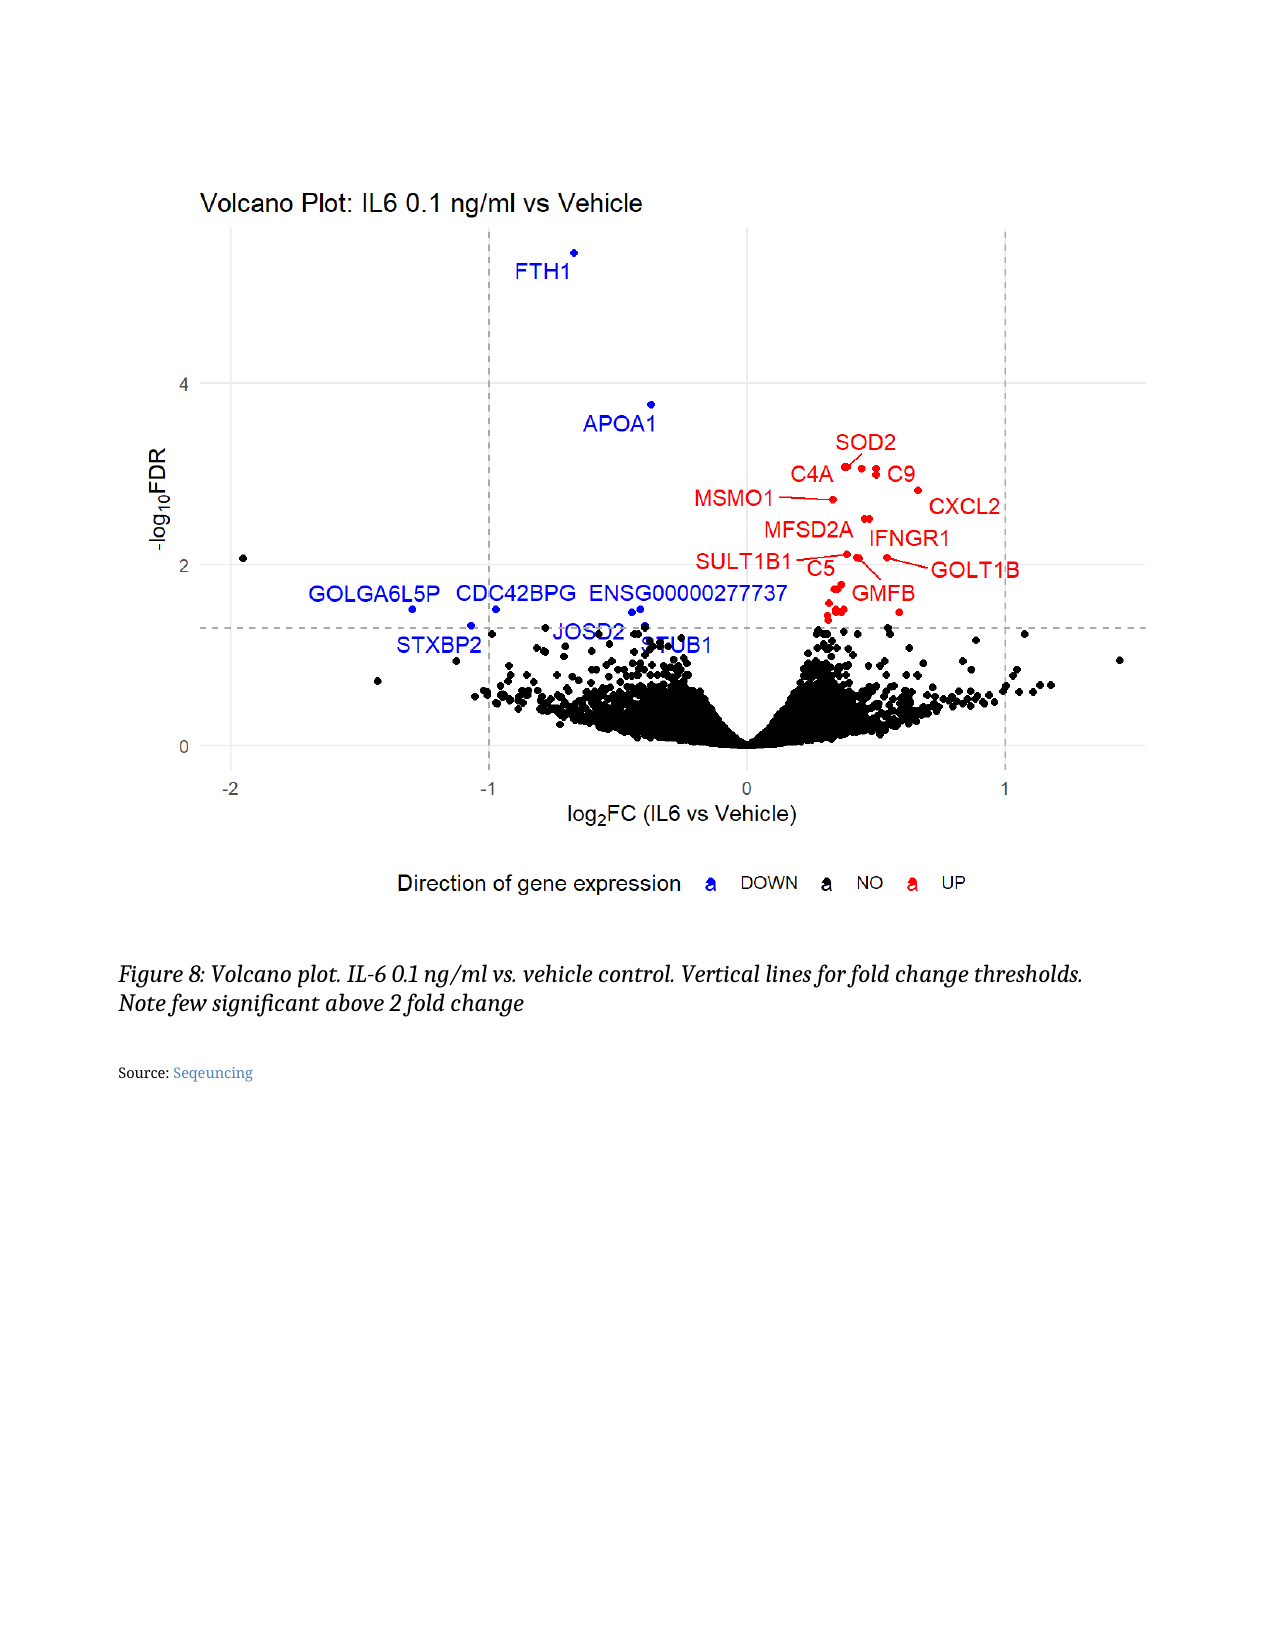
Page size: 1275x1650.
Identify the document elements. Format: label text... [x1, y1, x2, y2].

picture [137, 181, 1146, 922]
table_header Figure 8: Volcano plot. IL-6 0.1 ng/ml vs. vehicle control. Vertical lines for fold change thresholds. Note few significant above 2 fold change [107, 177, 1146, 1030]
text Source: Seqeuncing [118, 1048, 1157, 1083]
